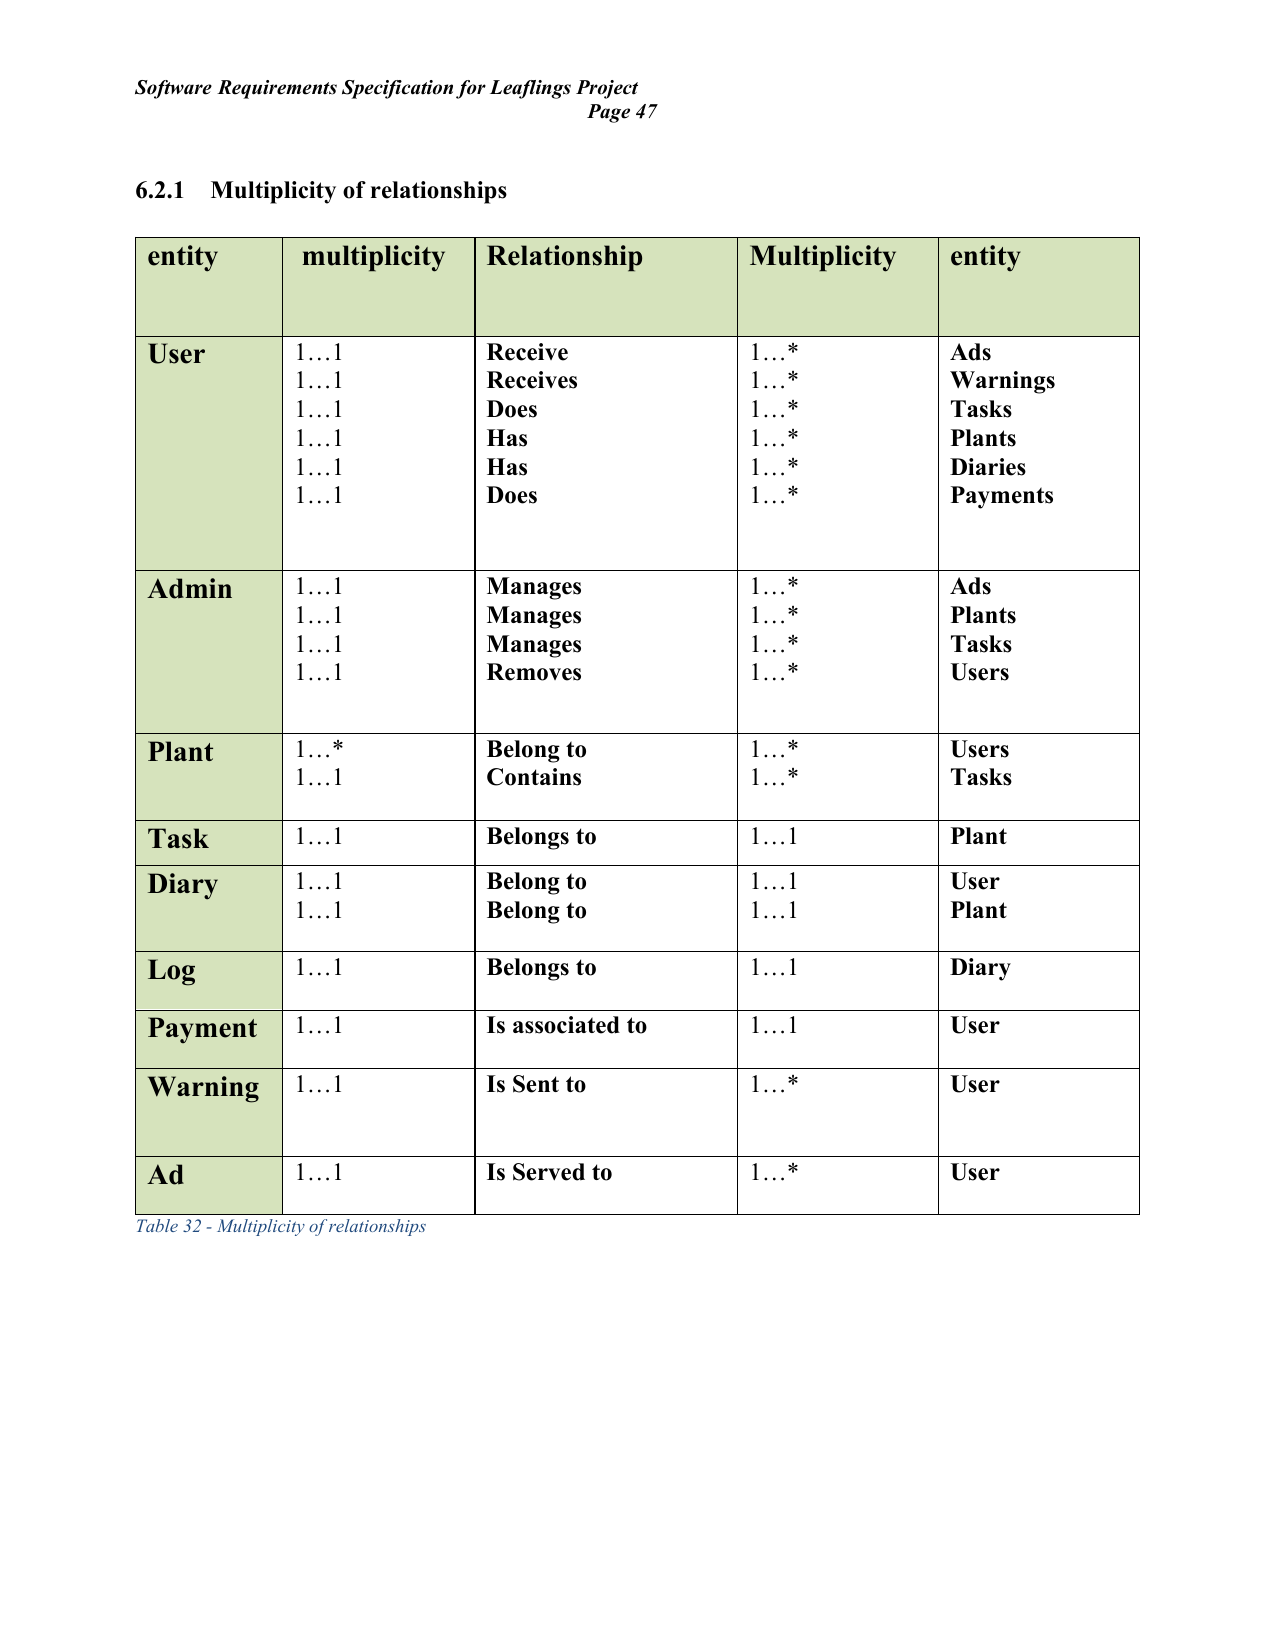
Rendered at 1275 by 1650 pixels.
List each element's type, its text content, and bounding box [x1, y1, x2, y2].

table_cell Is Sent to [476, 1069, 737, 1156]
table_cell Plant [939, 821, 1139, 865]
table_cell 1…1 1…1 1…1 1…1 [283, 571, 474, 733]
subtitle Multiplicity of relationships [135, 175, 1140, 204]
table_cell Users Tasks [939, 734, 1139, 820]
table_cell Receive Receives Does Has Has Does [476, 337, 737, 570]
table_cell 1…* 1…* 1…* 1…* 1…* 1…* [738, 337, 938, 570]
table_cell User [939, 1069, 1139, 1156]
table_header entity [939, 238, 1139, 336]
table_cell 1…1 [283, 1069, 474, 1156]
table_cell 1…1 1…1 [283, 866, 474, 951]
table_cell Diary [136, 866, 282, 951]
table_header Relationship [476, 238, 737, 336]
table_cell 1…1 1…1 1…1 1…1 1…1 1…1 [283, 337, 474, 570]
table_cell 1…* [738, 1157, 938, 1214]
table_cell Ads Warnings Tasks Plants Diaries Payments [939, 337, 1139, 570]
table_cell Manages Manages Manages Removes [476, 571, 737, 733]
table_header Multiplicity [738, 238, 938, 336]
table_cell 1…1 [738, 821, 938, 865]
table_cell 1…1 1…1 [738, 866, 938, 951]
table_cell 1…* 1…1 [283, 734, 474, 820]
table_cell Belongs to [476, 952, 737, 1009]
table_cell Task [136, 821, 282, 865]
table_cell 1…* [738, 1069, 938, 1156]
table_cell User [939, 1011, 1139, 1068]
table_cell User Plant [939, 866, 1139, 951]
table_cell User [136, 337, 282, 570]
text Table - Multiplicity of relationships [135, 1215, 1140, 1237]
table_cell Payment [136, 1011, 282, 1068]
table_cell Belong to Contains [476, 734, 737, 820]
table_cell 1…1 [283, 1011, 474, 1068]
table_cell Ads Plants Tasks Users [939, 571, 1139, 733]
table_cell 1…1 [283, 1157, 474, 1214]
table_cell 1…1 [738, 1011, 938, 1068]
table_cell Belong to Belong to [476, 866, 737, 951]
table_cell User [939, 1157, 1139, 1214]
table_cell Is Served to [476, 1157, 737, 1214]
table_cell 1…1 [283, 952, 474, 1009]
table_cell 1…* 1…* [738, 734, 938, 820]
table_cell Admin [136, 571, 282, 733]
table_cell Plant [136, 734, 282, 820]
table_cell Is associated to [476, 1011, 737, 1068]
table_cell Belongs to [476, 821, 737, 865]
table_cell Warning [136, 1069, 282, 1156]
table_cell 1…1 [738, 952, 938, 1009]
table_cell 1…* 1…* 1…* 1…* [738, 571, 938, 733]
table_header multiplicity [283, 238, 474, 336]
table_header entity [136, 238, 282, 336]
table_cell Log [136, 952, 282, 1009]
table_cell Diary [939, 952, 1139, 1009]
table_cell 1…1 [283, 821, 474, 865]
table_cell Ad [136, 1157, 282, 1214]
